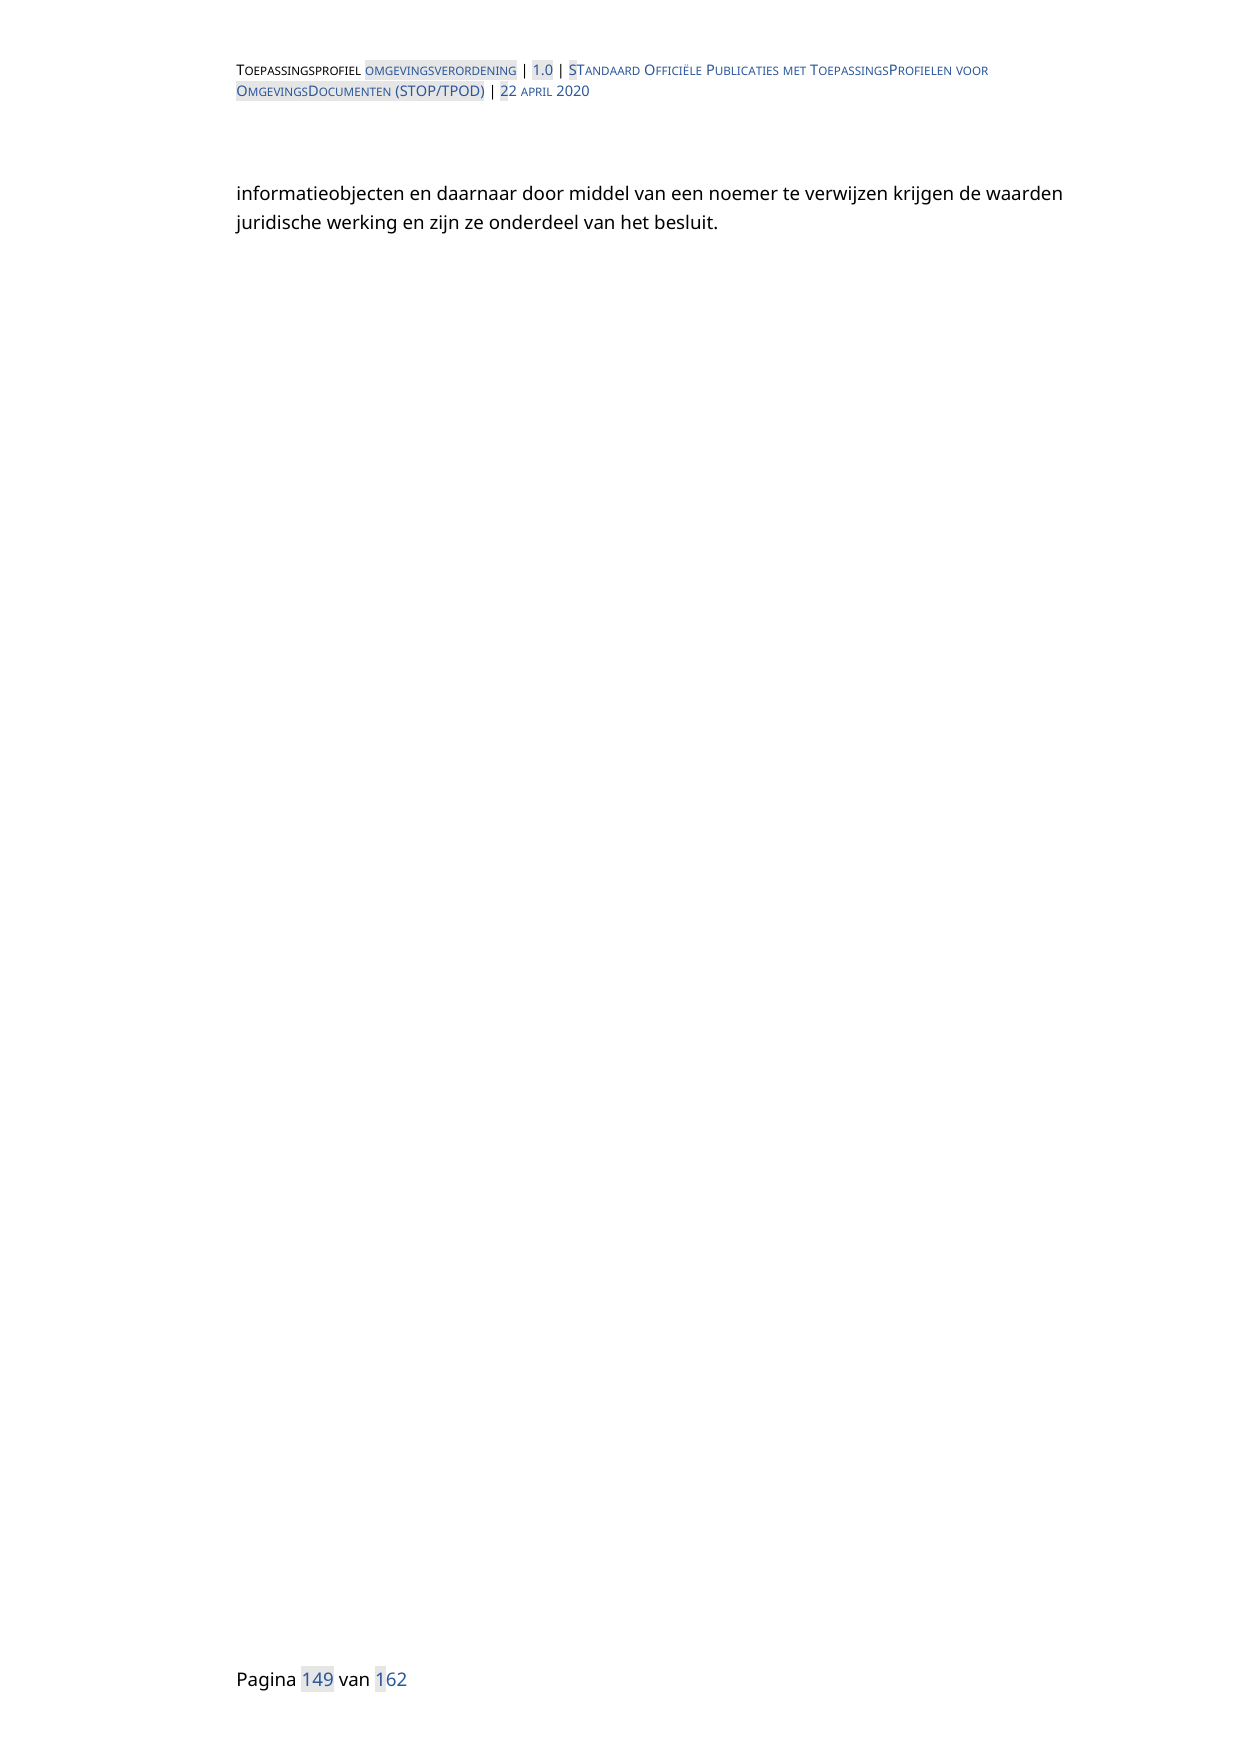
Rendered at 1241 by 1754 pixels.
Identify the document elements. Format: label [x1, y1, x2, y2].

text [236, 177, 1122, 236]
